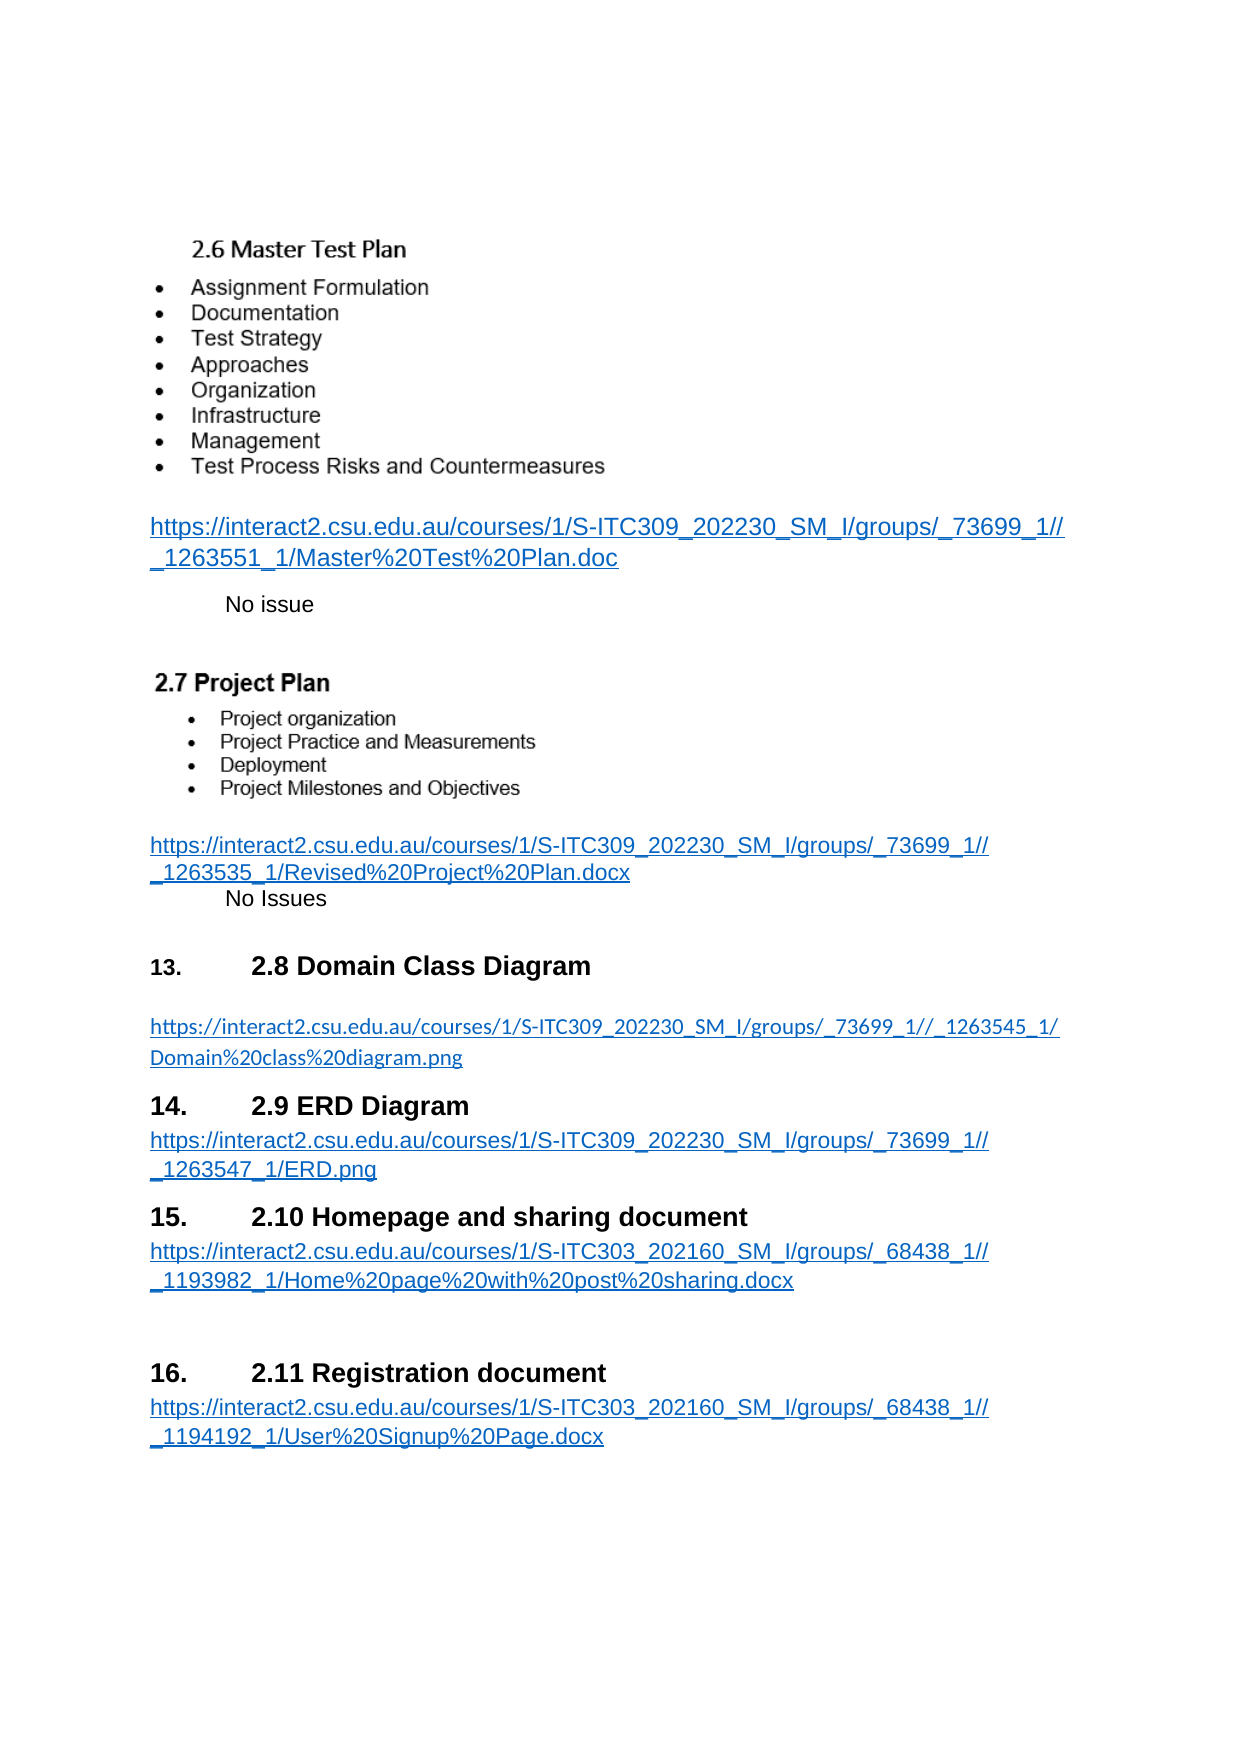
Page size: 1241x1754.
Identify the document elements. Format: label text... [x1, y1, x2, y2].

picture [150, 231, 617, 493]
text No Issues [150, 885, 1090, 911]
subtitle 2.11 Registration document [150, 1357, 1090, 1388]
text https://interact2.csu.edu.au/courses/1/S-ITC303_202160_SM_I/groups/_68438_1//_1194192_1/User%20Signup%20Page.docx [150, 1394, 1090, 1449]
text https://interact2.csu.edu.au/courses/1/S-ITC309_202230_SM_I/groups/_73699_1//_1263535_1/Revised%20Project%20Plan.docx [150, 832, 1090, 885]
subtitle 2.9 ERD Diagram [150, 1089, 1090, 1121]
text https://interact2.csu.edu.au/courses/1/S-ITC309_202230_SM_I/groups/_73699_1//_1263545_1/Domain%20class%20diagram.png [150, 1012, 1090, 1071]
subtitle 2.10 Homepage and sharing document [150, 1201, 1090, 1232]
text https://interact2.csu.edu.au/courses/1/S-ITC309_202230_SM_I/groups/_73699_1//_1263551_1/Master%20Test%20Plan.doc [150, 512, 1090, 572]
text No issue [150, 591, 1090, 617]
subtitle 2.8 Domain Class Diagram [150, 950, 1090, 1006]
text https://interact2.csu.edu.au/courses/1/S-ITC303_202160_SM_I/groups/_68438_1//_1193982_1/Home%20page%20with%20post%20sharing.docx [150, 1238, 1090, 1293]
picture [150, 662, 574, 806]
text https://interact2.csu.edu.au/courses/1/S-ITC309_202230_SM_I/groups/_73699_1//_1263547_1/ERD.png [150, 1127, 1090, 1182]
